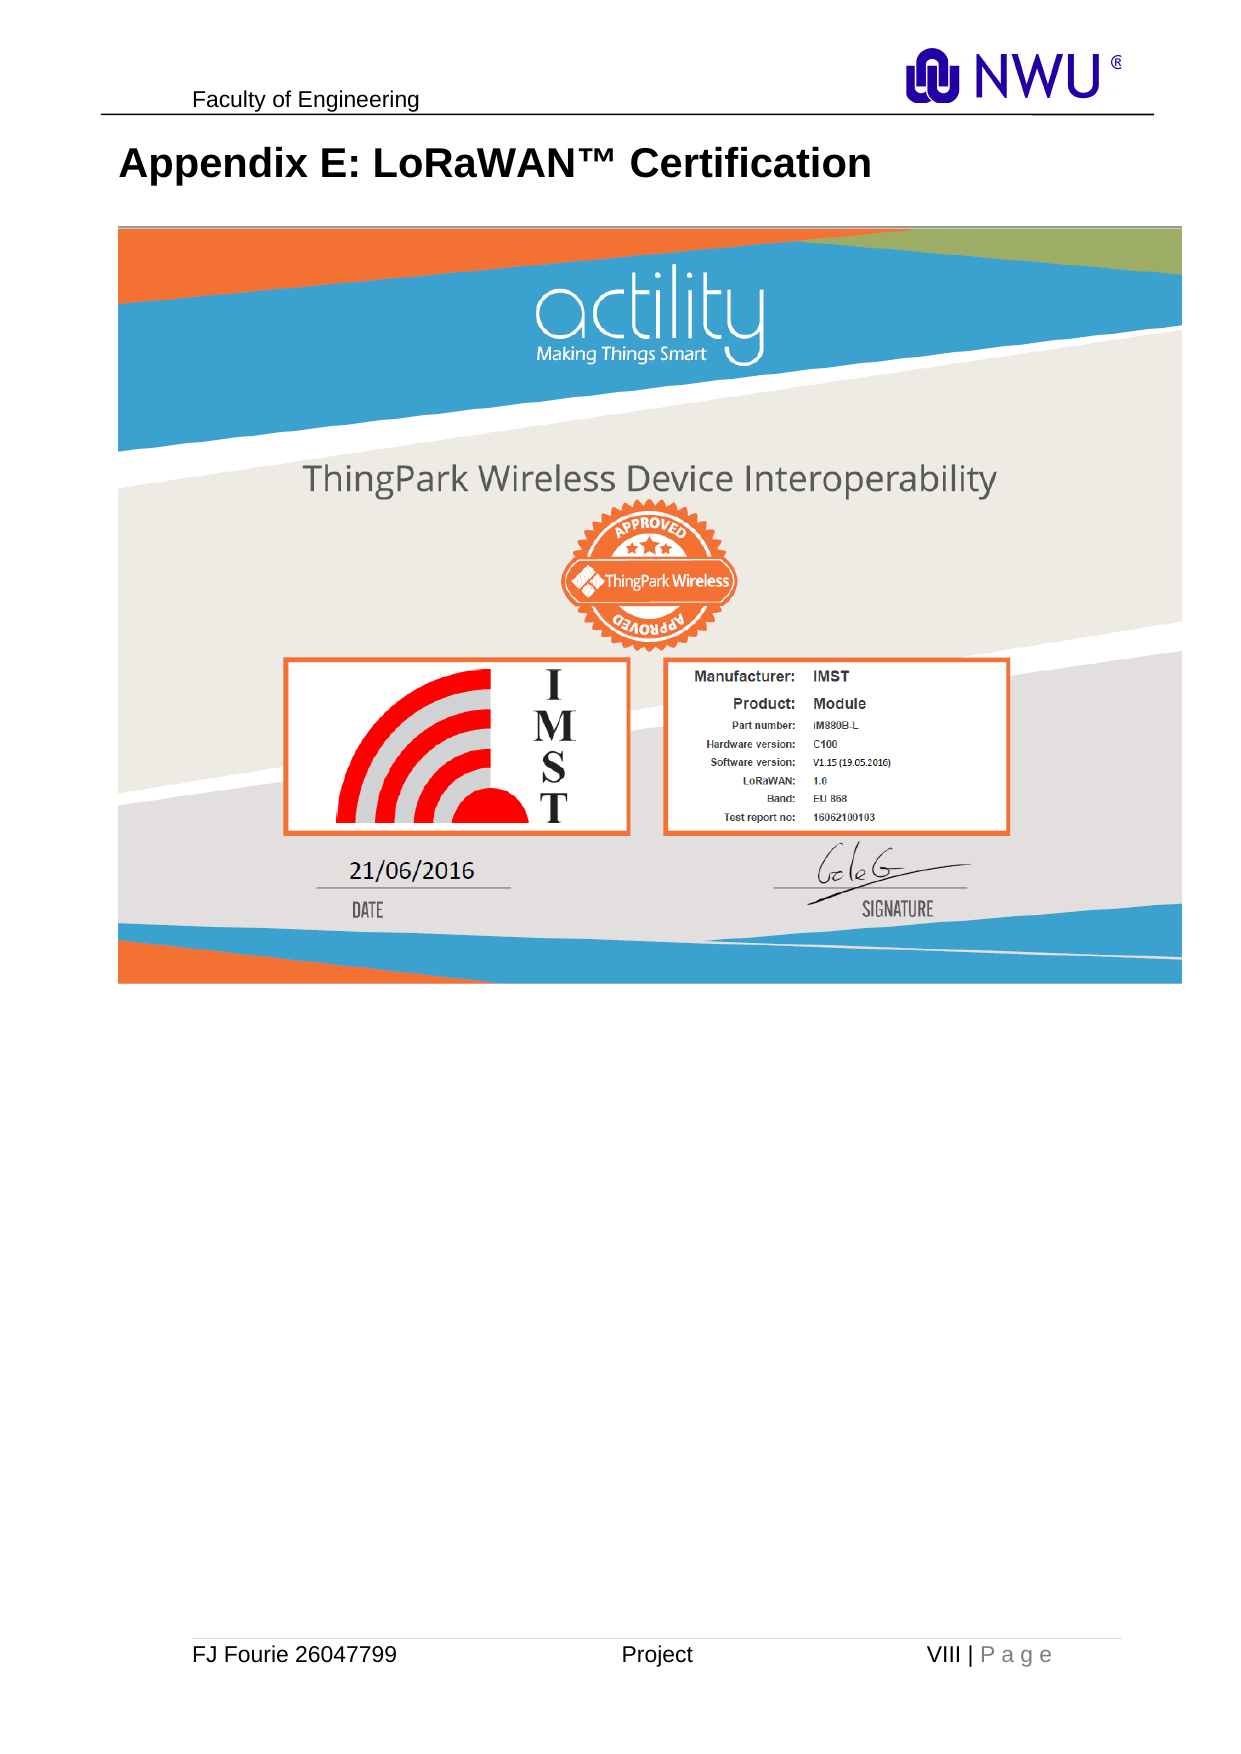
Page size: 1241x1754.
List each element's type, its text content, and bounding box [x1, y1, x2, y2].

picture [118, 226, 1182, 984]
subtitle Appendix E: LoRaWAN™ Certification [118, 138, 1122, 186]
picture [905, 48, 1122, 103]
